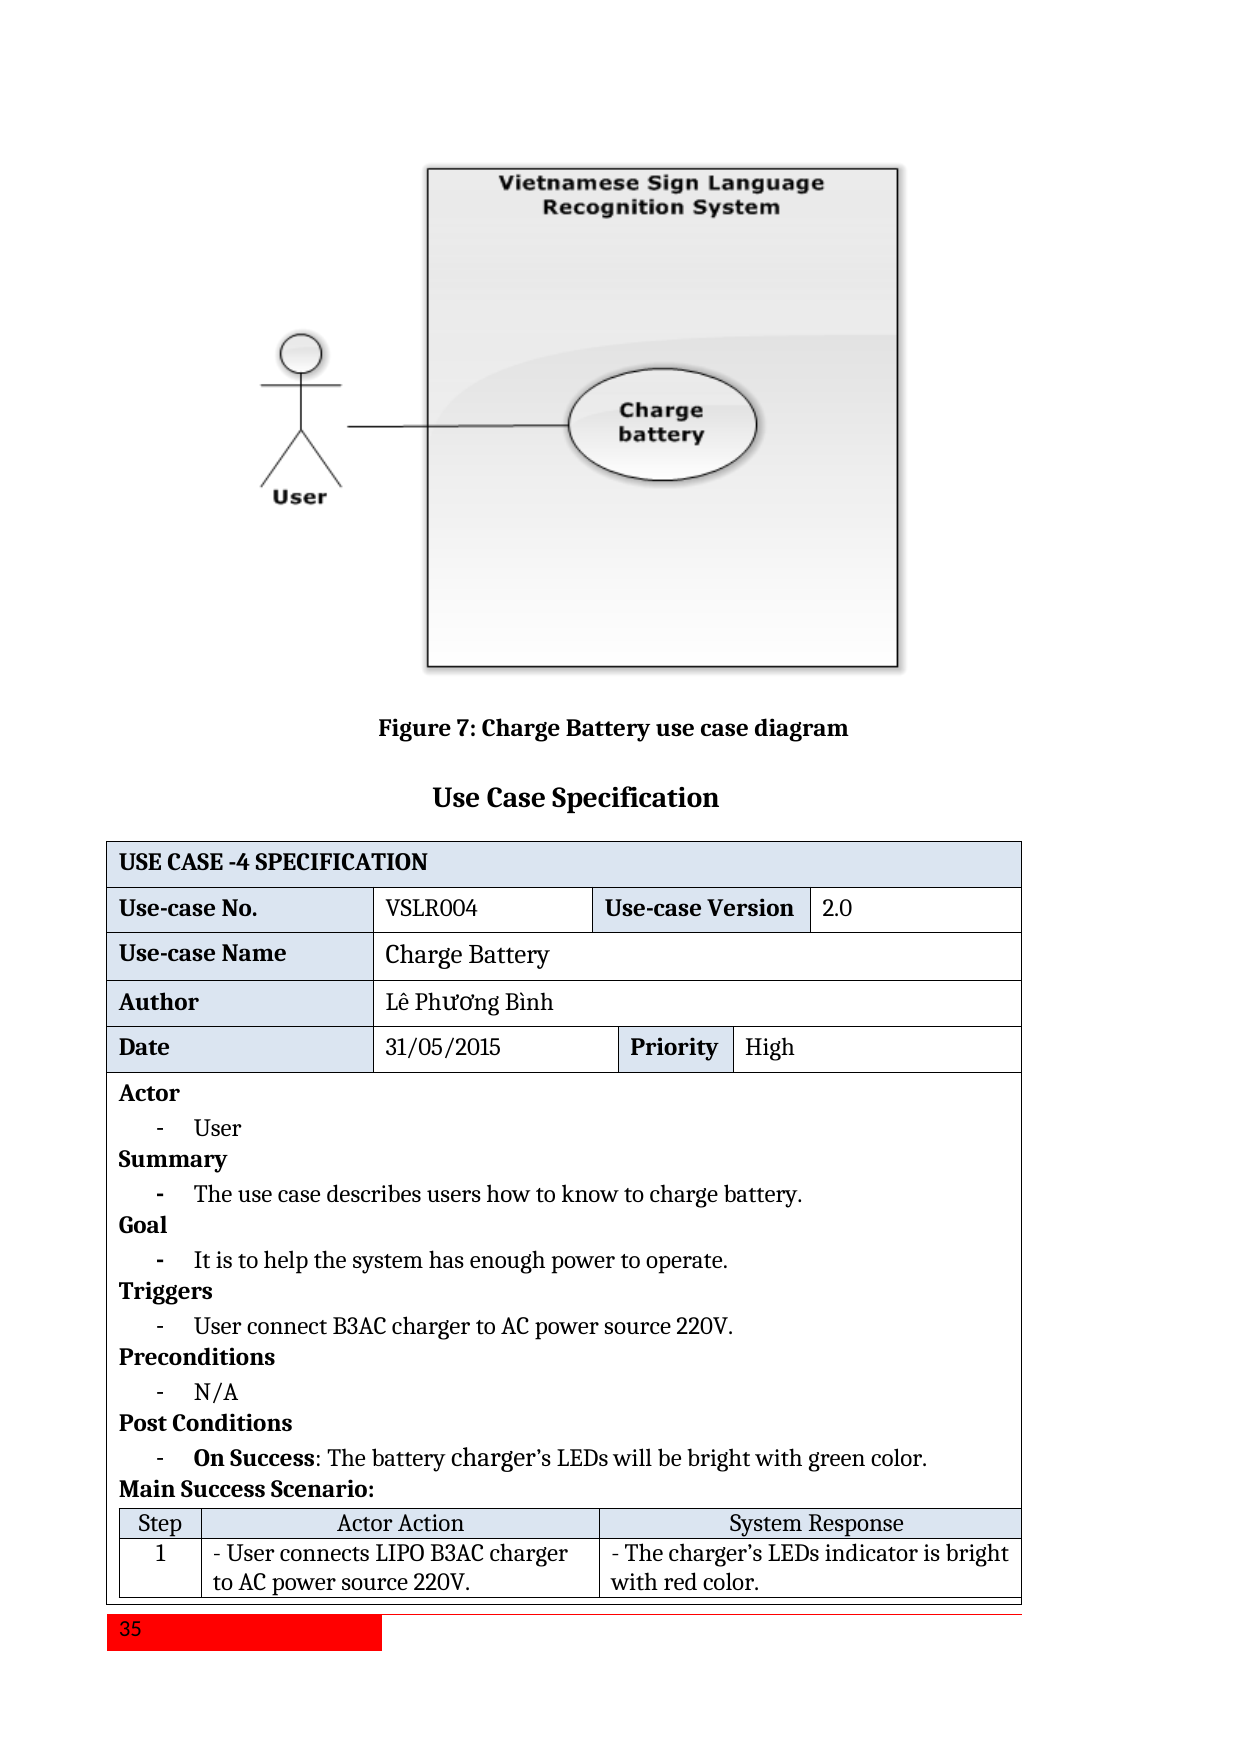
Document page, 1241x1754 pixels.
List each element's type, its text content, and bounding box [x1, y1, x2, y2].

table_cell Date [107, 1027, 373, 1072]
table_cell 31/05/2015 [374, 1027, 618, 1072]
table_cell Use-case Version [593, 888, 810, 932]
table_cell Use-case No. [107, 888, 373, 932]
table_cell Priority [619, 1027, 733, 1072]
table_cell Charge Battery [374, 933, 1021, 980]
table_cell Use-case Name [107, 933, 373, 980]
list Figure 7: Charge Battery use case diagram [118, 714, 1033, 743]
table_header USE CASE -4 SPECIFICATION [107, 842, 1021, 887]
table_cell Lê Phương Bình [374, 981, 1021, 1026]
table_cell High [734, 1027, 1021, 1072]
table_cell 2.0 [811, 888, 1021, 932]
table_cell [107, 1073, 1021, 1604]
table_cell VSLR004 [374, 888, 592, 932]
text Use Case Specification [118, 781, 1033, 815]
picture [230, 147, 922, 690]
table_cell Author [107, 981, 373, 1026]
